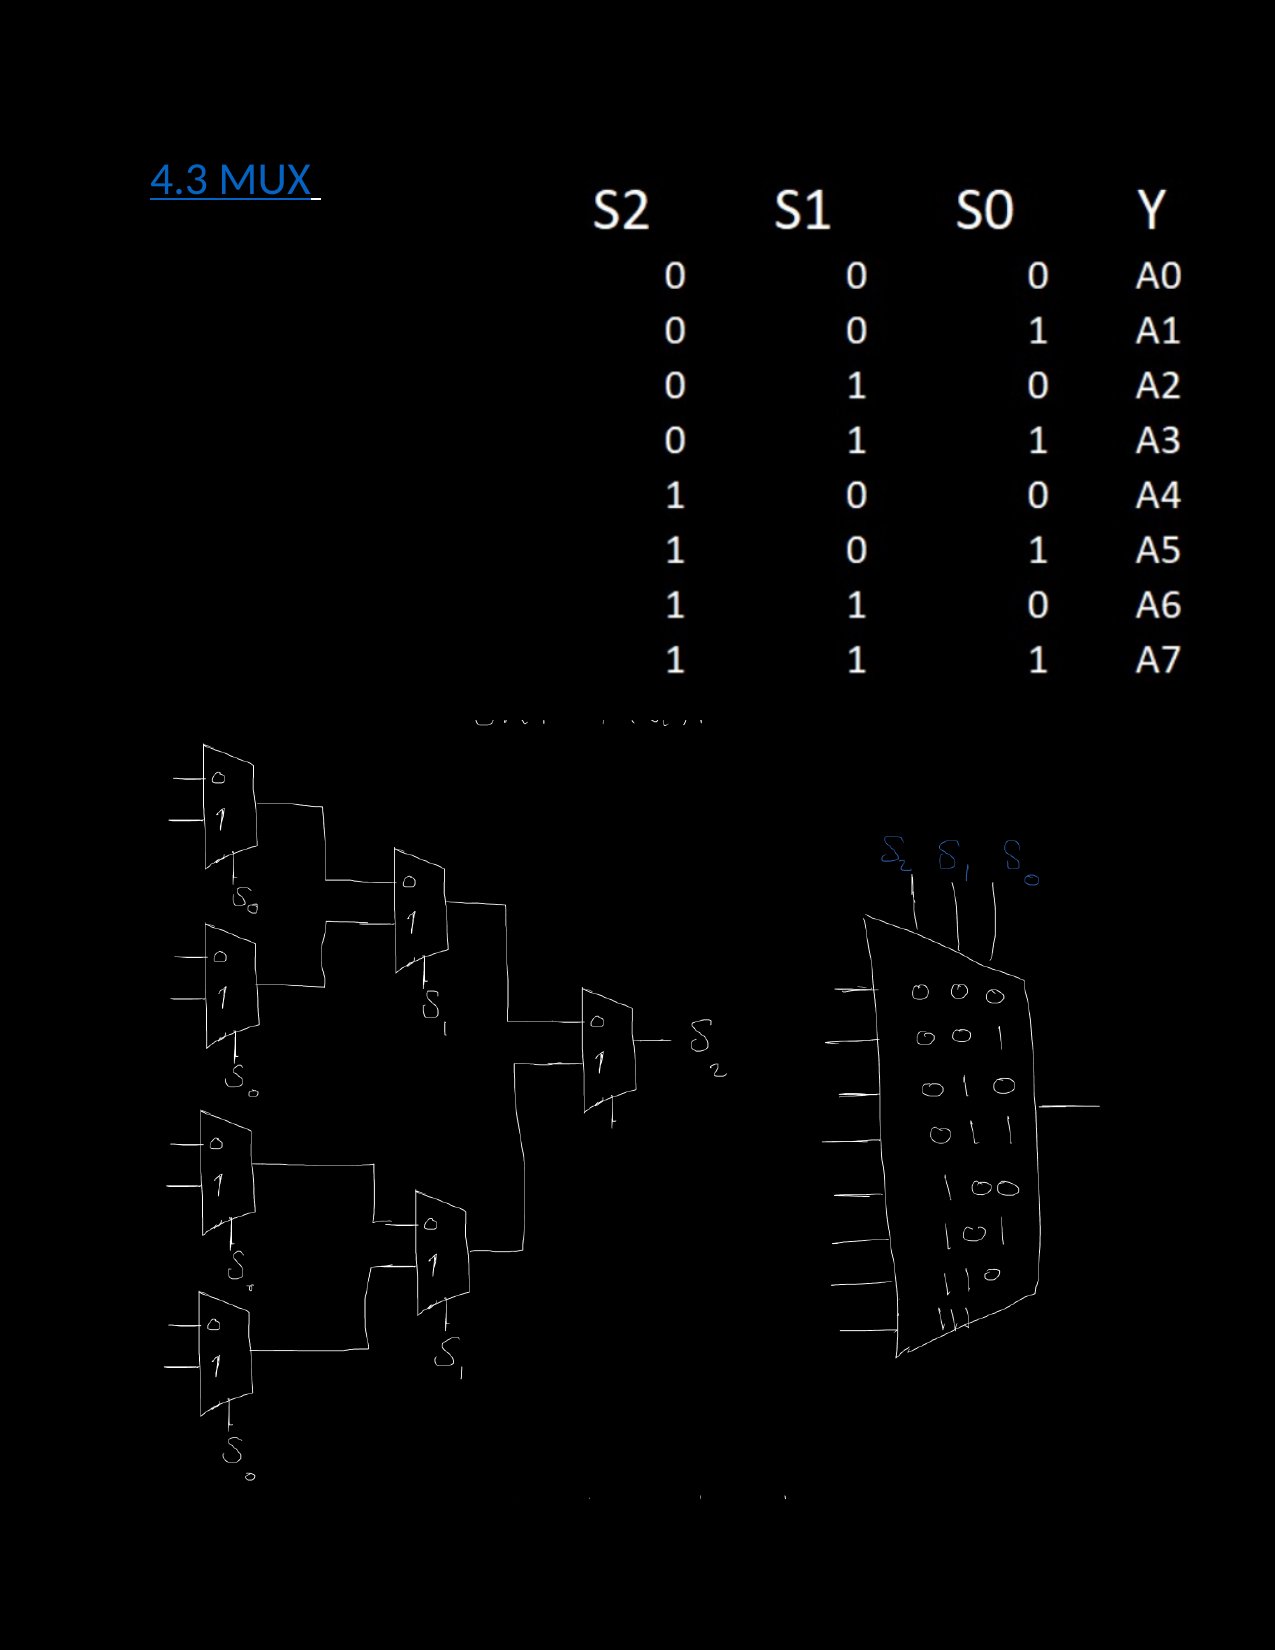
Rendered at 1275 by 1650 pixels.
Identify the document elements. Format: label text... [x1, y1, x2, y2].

picture [574, 160, 1230, 681]
text 4.3 MUX [150, 150, 1125, 206]
picture [150, 720, 1125, 1500]
